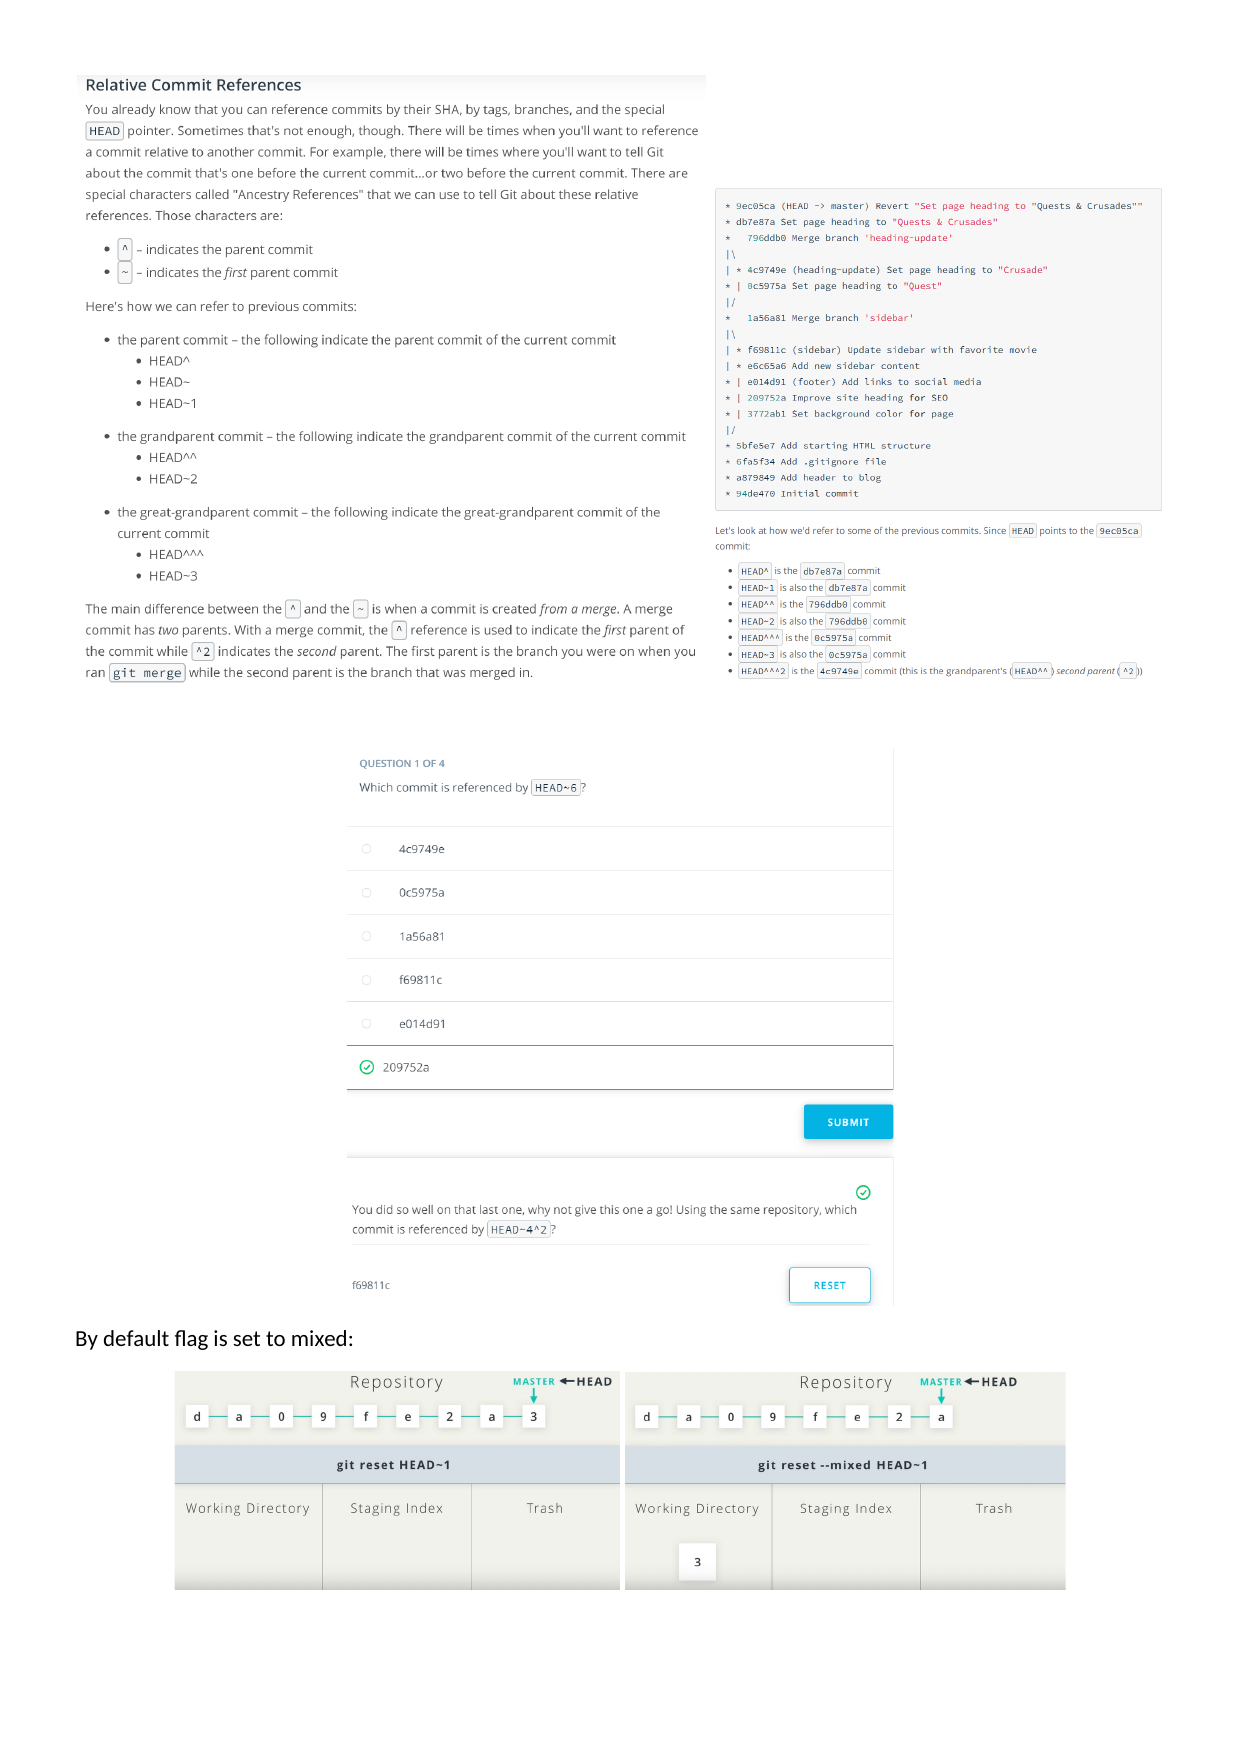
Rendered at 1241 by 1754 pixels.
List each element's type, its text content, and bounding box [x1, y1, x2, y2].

picture [76, 75, 707, 684]
picture [625, 1372, 1066, 1590]
text By default flag is set to mixed: [75, 1324, 1165, 1352]
picture [174, 1371, 620, 1590]
picture [346, 749, 894, 1306]
picture [711, 183, 1164, 684]
